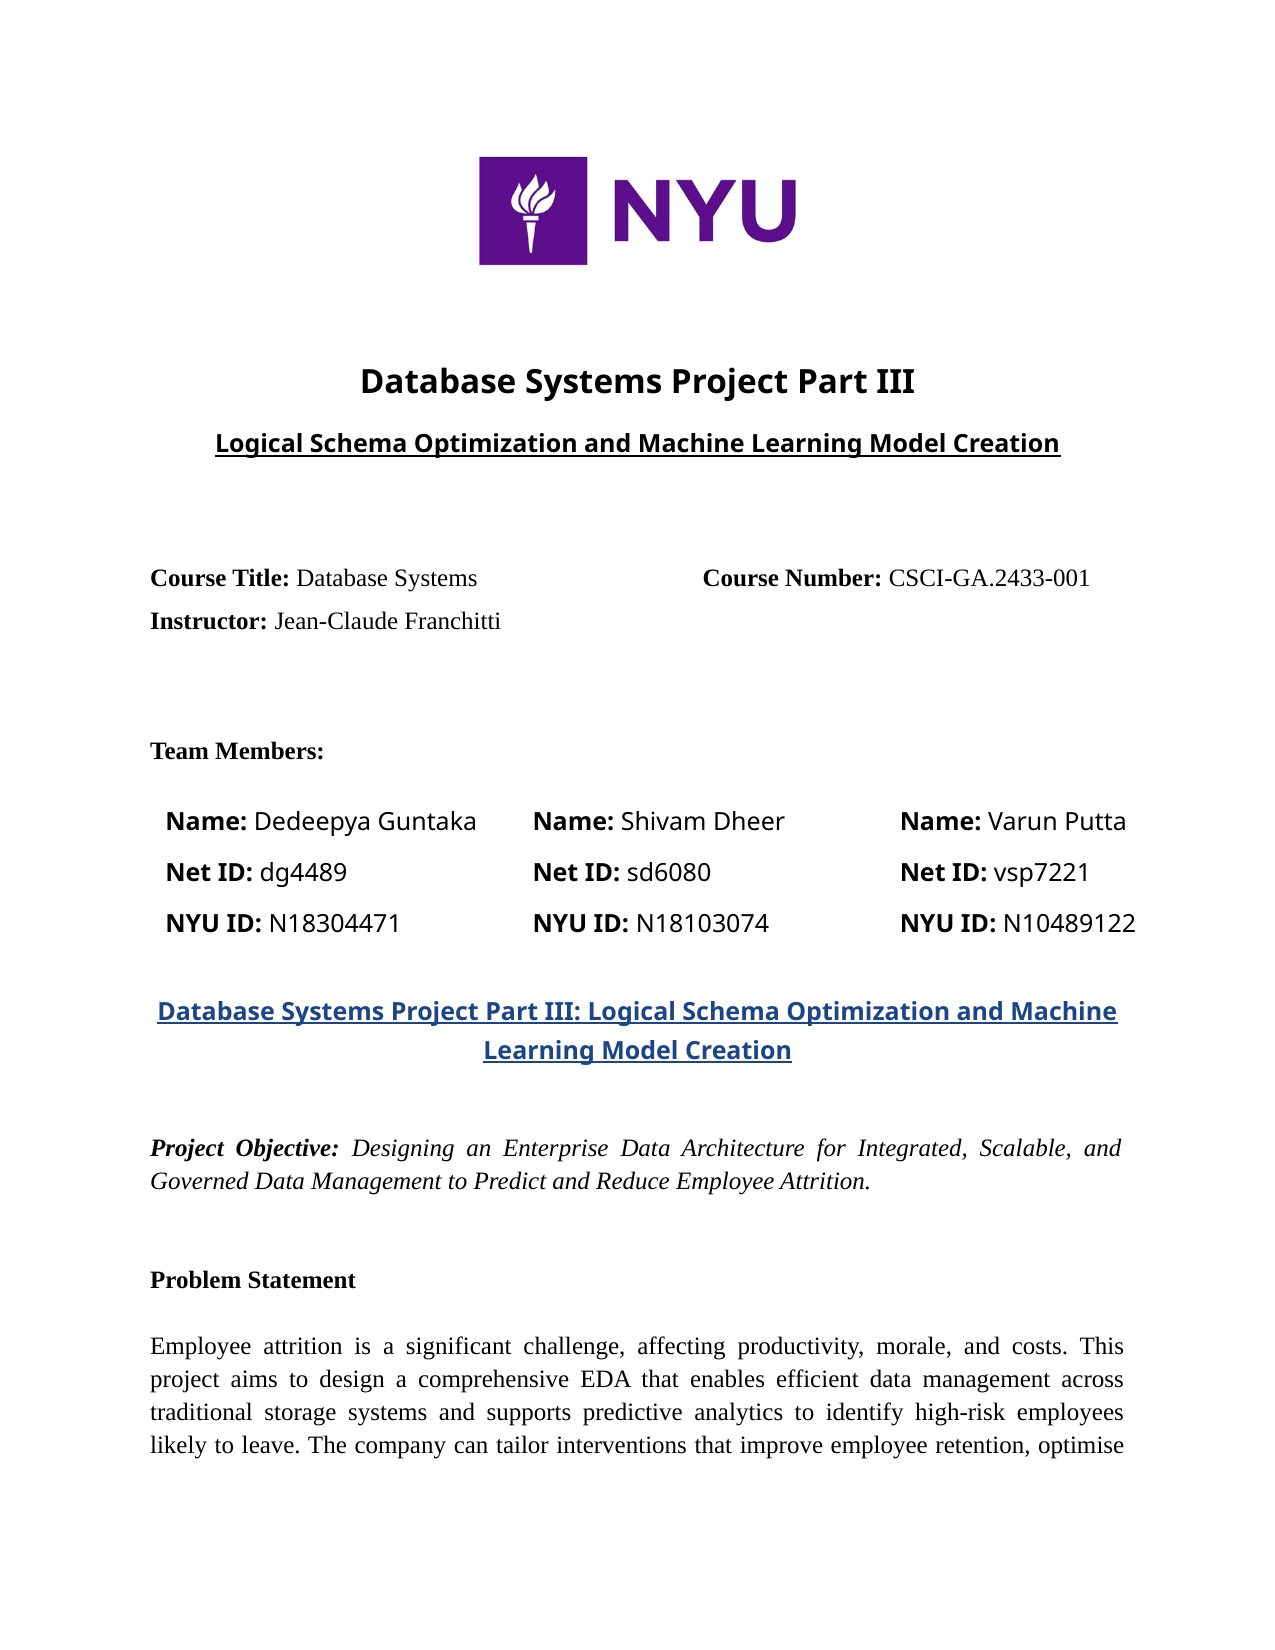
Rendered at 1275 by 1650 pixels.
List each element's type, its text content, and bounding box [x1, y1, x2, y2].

text Problem Statement [150, 1265, 1125, 1294]
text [150, 1331, 1125, 1459]
text Database Systems Project Part III [150, 358, 1125, 403]
text Database Systems Project Part III: Logical Schema Optimization and Machine Learning Model Creation [150, 993, 1125, 1066]
picture [471, 150, 804, 273]
text Logical Schema Optimization and Machine Learning Model Creation [150, 426, 1125, 460]
table_header Name: Varun Putta Net ID: vsp7221 NYU ID: N10489122 [889, 793, 1253, 964]
table_header Name: Dedeepya Guntaka Net ID: dg4489 NYU ID: N18304471 [155, 793, 522, 964]
text Project Objective: Designing an Enterprise Data Architecture for Integrated, Scalable, and Governed Data Management to Predict and Reduce Employee Attrition. [150, 1133, 1125, 1195]
text Instructor: Jean-Claude Franchitti [150, 606, 1125, 635]
table_header Name: Shivam Dheer Net ID: sd6080 NYU ID: N18103074 [522, 793, 889, 964]
text Course Title: Database Systems Course Number: CSCI-GA.2433-001 [150, 520, 1125, 592]
text Team Members: [150, 736, 1125, 764]
